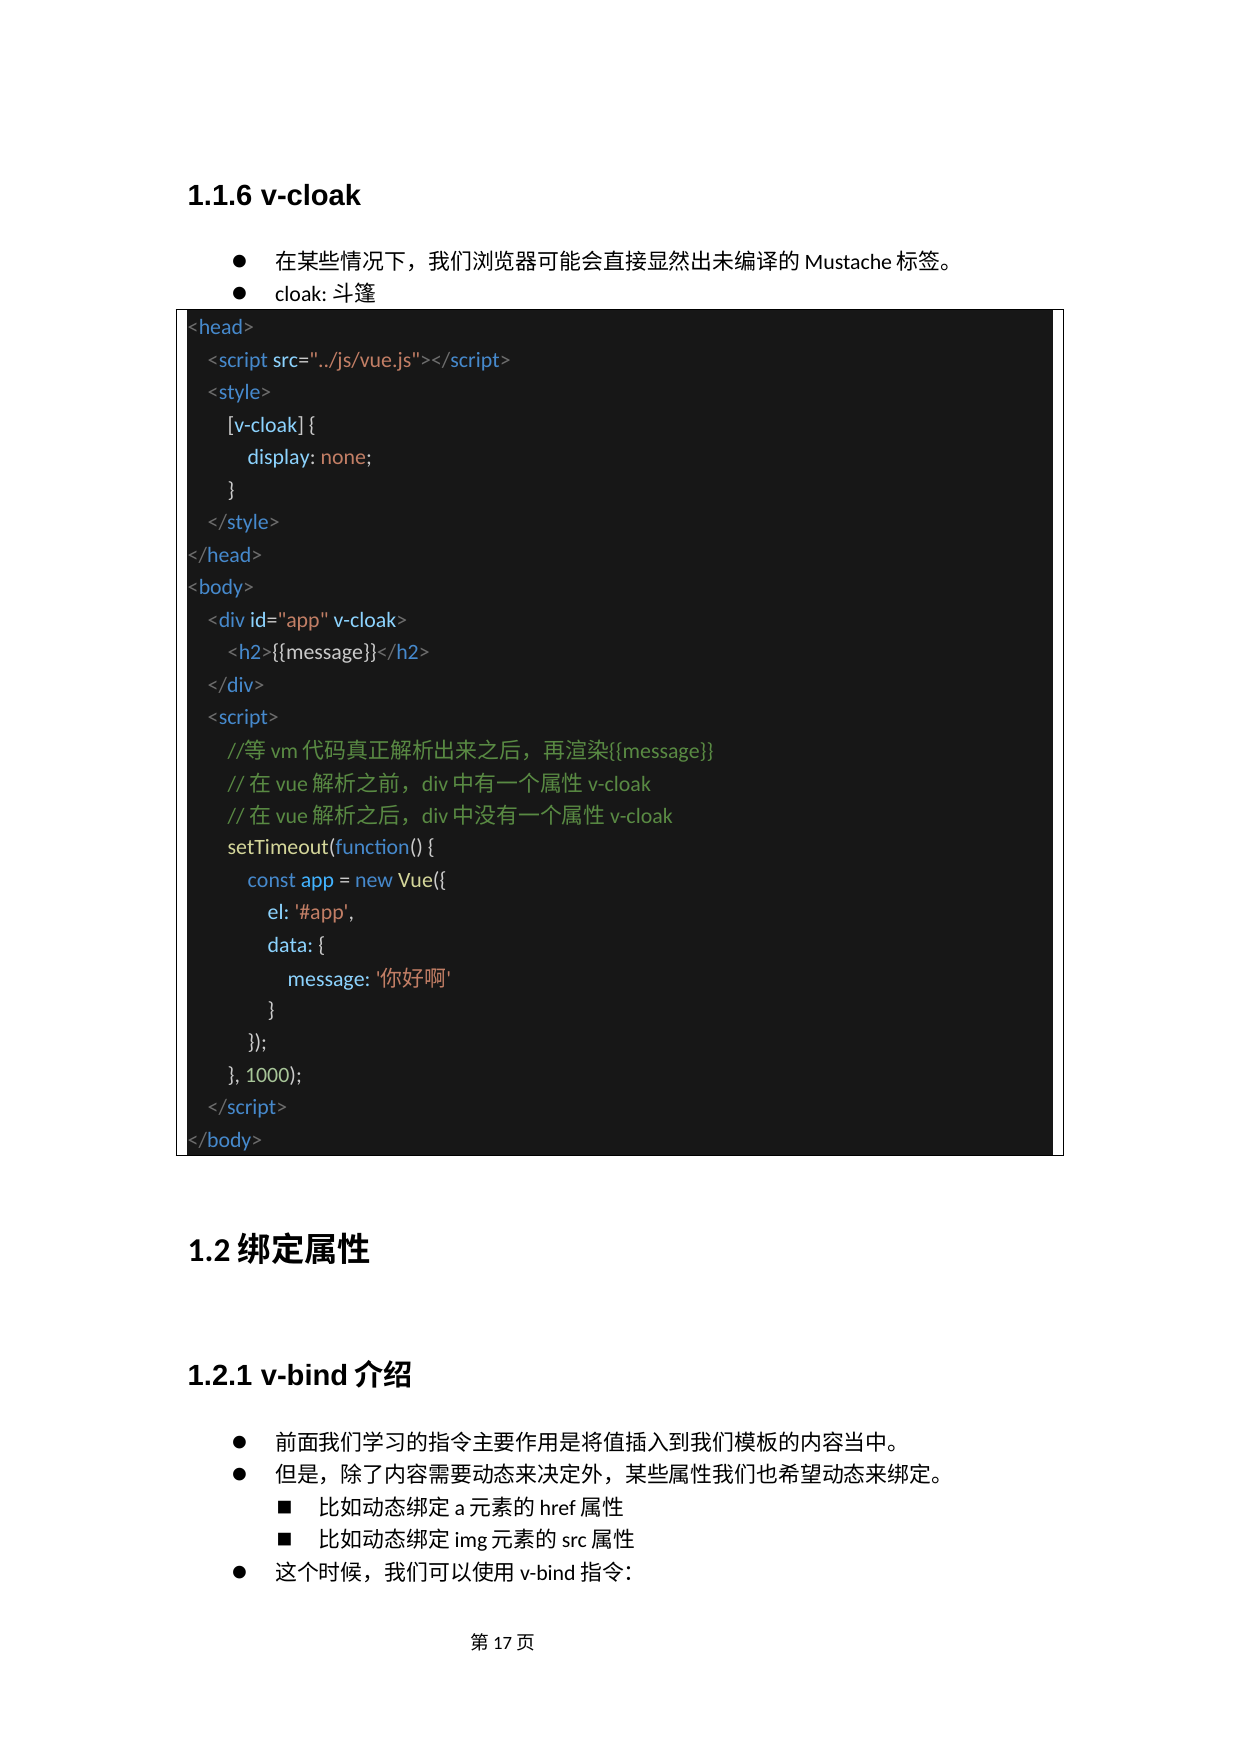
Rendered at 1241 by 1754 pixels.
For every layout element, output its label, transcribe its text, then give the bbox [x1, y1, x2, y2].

list 前面我们学习的指令主要作用是将值插入到我们模板的内容当中。 [187, 1426, 1053, 1458]
subtitle 绑定属性 [187, 1216, 1053, 1281]
subtitle v-bind介绍 [187, 1341, 1053, 1406]
list 比如动态绑定a元素的href属性 [187, 1491, 1053, 1523]
list 但是，除了内容需要动态来决定外，某些属性我们也希望动态来绑定。 [187, 1458, 1053, 1491]
list 在某些情况下，我们浏览器可能会直接显然出未编译的Mustache标签。 [187, 244, 1053, 277]
subtitle v-cloak [187, 162, 1053, 227]
list 比如动态绑定img元素的src属性 [187, 1523, 1053, 1556]
list cloak: 斗篷 [187, 277, 1053, 309]
list 这个时候，我们可以使用v-bind指令： [187, 1556, 1053, 1588]
